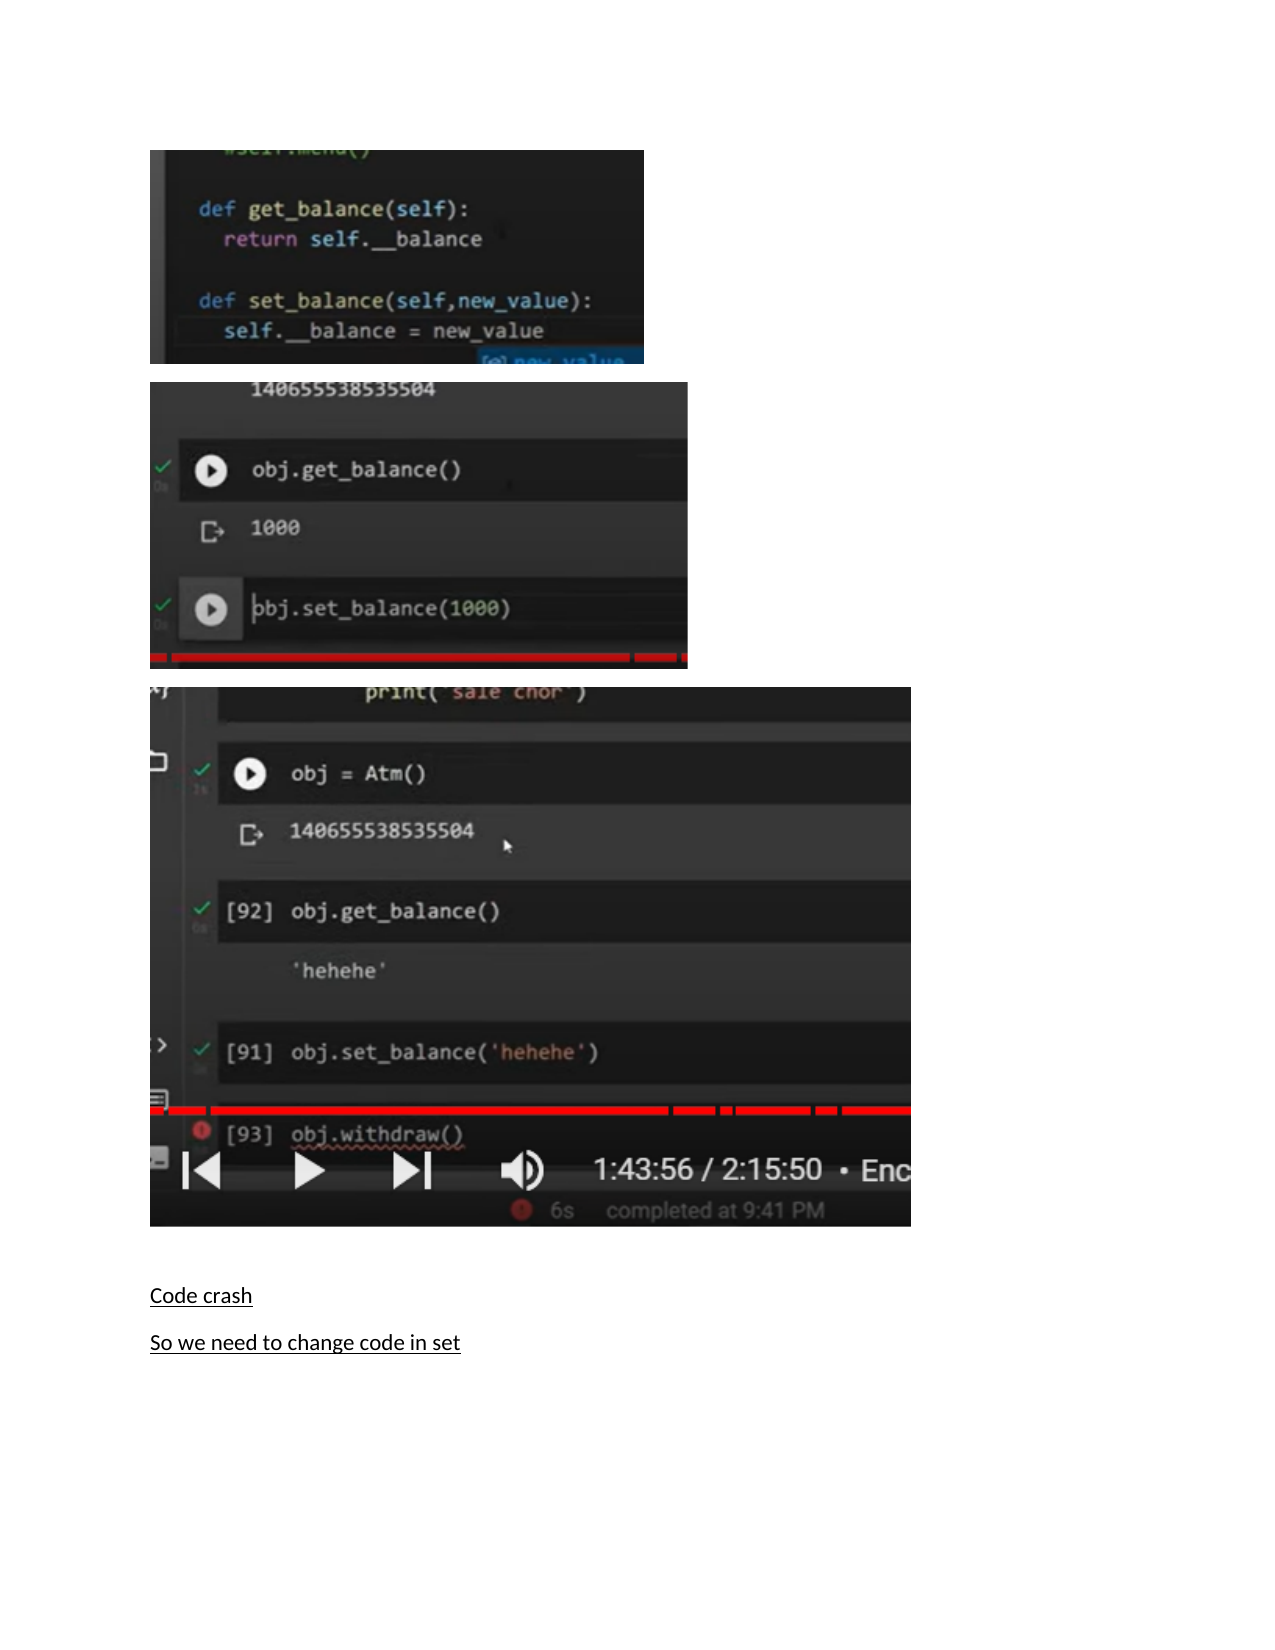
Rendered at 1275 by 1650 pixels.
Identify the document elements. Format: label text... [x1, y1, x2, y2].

text So we need to change code in set [150, 1328, 1125, 1356]
picture [150, 382, 688, 669]
picture [150, 687, 911, 1263]
picture [150, 150, 644, 364]
text Code crash [150, 1282, 1125, 1309]
